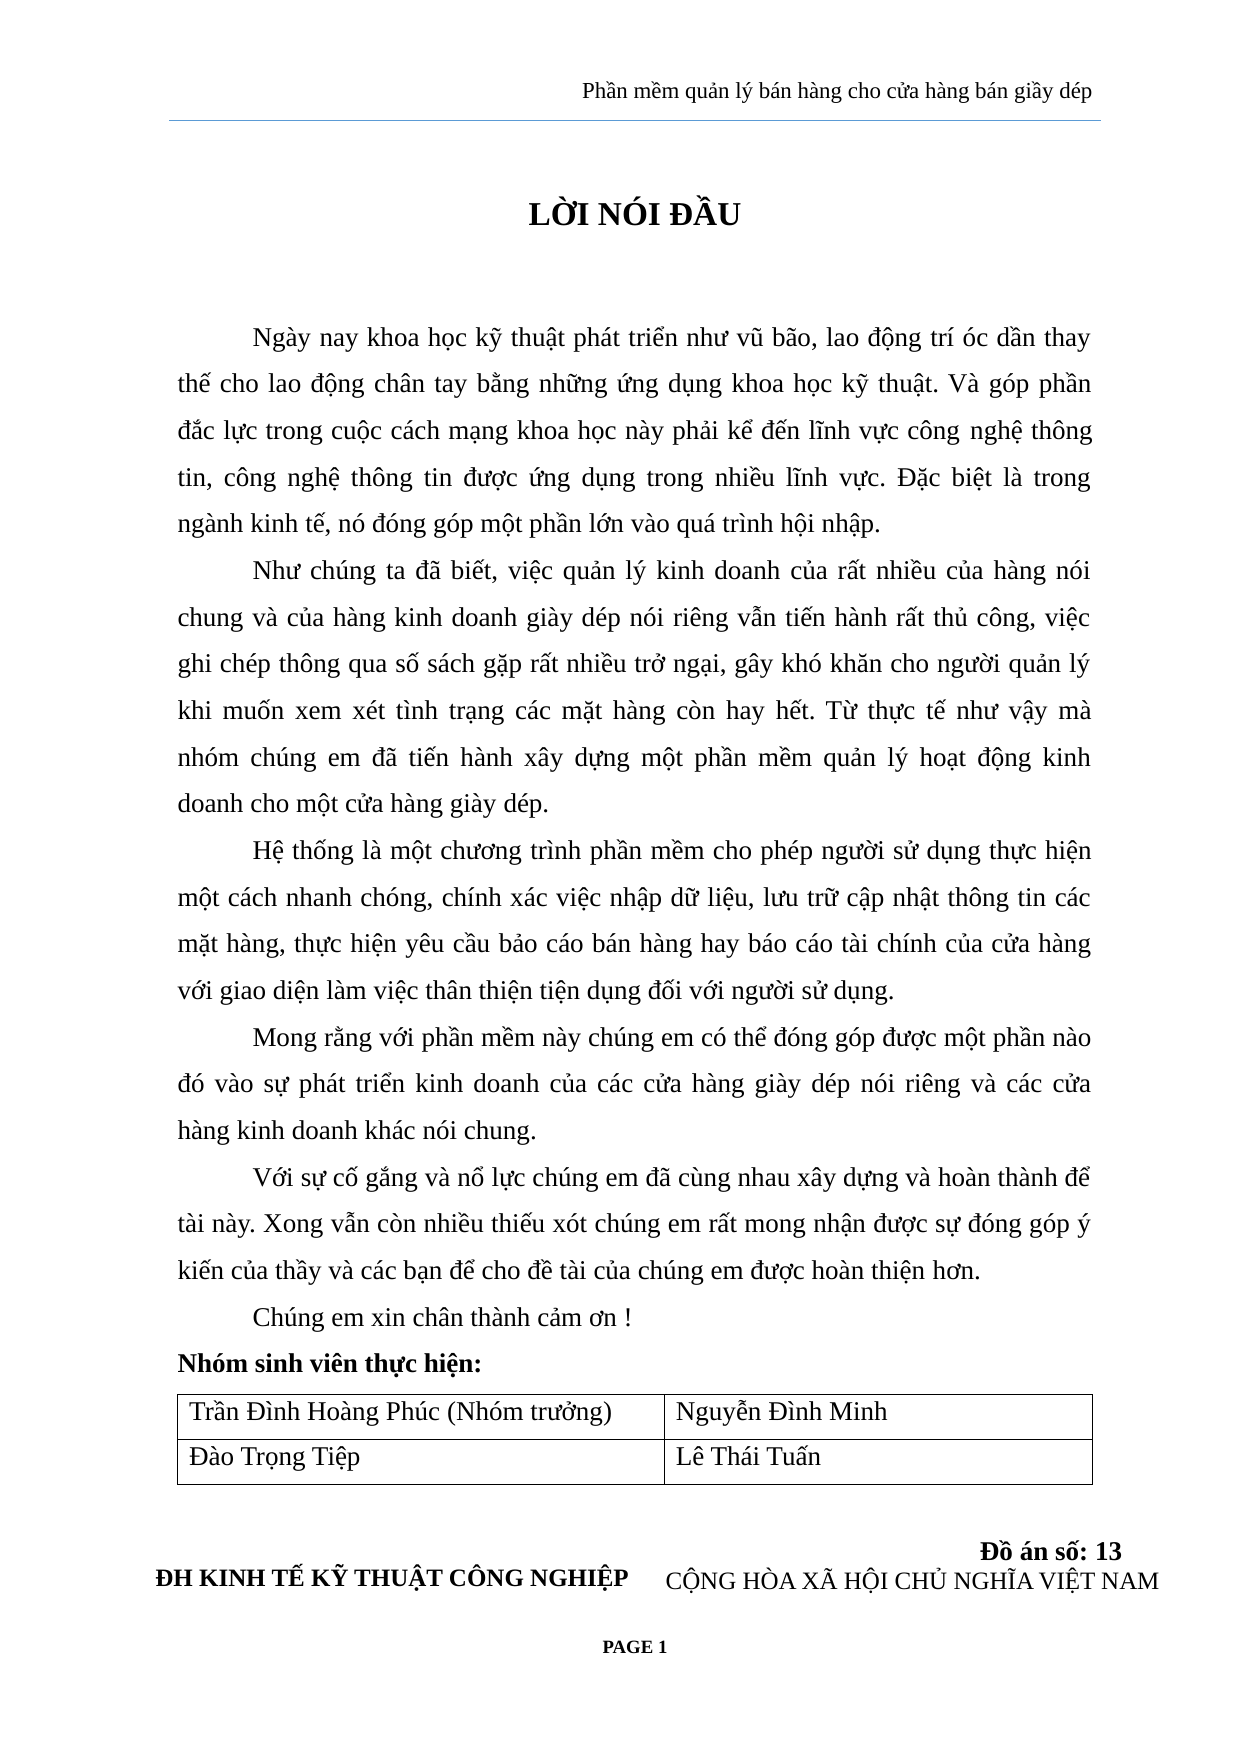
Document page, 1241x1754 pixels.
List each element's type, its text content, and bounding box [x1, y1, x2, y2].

text Chúng em xin chân thành cảm ơn ! [177, 1301, 1092, 1332]
text Ngày nay khoa học kỹ thuật phát triển như vũ bão, lao động trí óc dần thay thế cho lao động chân tay bằng những ứng dụng khoa học kỹ thuật. Và góp phần đắc lực trong cuộc cách mạng khoa học này phải kể đến lĩnh vực công nghệ thông tin, công nghệ thông tin được ứng dụng trong nhiều lĩnh vực. Đặc biệt là trong ngành kinh tế, nó đóng góp một phần lớn vào quá trình hội nhập. [177, 321, 1092, 538]
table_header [74, 1535, 636, 1606]
text Với sự cố gắng và nổ lực chúng em đã cùng nhau xây dựng và hoàn thành để tài này. Xong vẫn còn nhiều thiếu xót chúng em rất mong nhận được sự đóng góp ý kiến của thầy và các bạn để cho đề tài của chúng em được hoàn thiện hơn. [177, 1161, 1092, 1285]
text Nhóm sinh viên thực hiện: [177, 1347, 1092, 1378]
text Hệ thống là một chương trình phần mềm cho phép người sử dụng thực hiện một cách nhanh chóng, chính xác việc nhập dữ liệu, lưu trữ cập nhật thông tin các mặt hàng, thực hiện yêu cầu bảo cáo bán hàng hay báo cáo tài chính của cửa hàng với giao diện làm việc thân thiện tiện dụng đối với người sử dụng. [177, 834, 1092, 1005]
table_header Nguyễn Đình Minh [665, 1395, 1092, 1439]
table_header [636, 1535, 1189, 1606]
text Mong rằng với phần mềm này chúng em có thể đóng góp được một phần nào đó vào sự phát triển kinh doanh của các cửa hàng giày dép nói riêng và các cửa hàng kinh doanh khác nói chung. [177, 1021, 1092, 1145]
text Như chúng ta đã biết, việc quản lý kinh doanh của rất nhiều của hàng nói chung và của hàng kinh doanh giày dép nói riêng vẫn tiến hành rất thủ công, việc ghi chép thông qua số sách gặp rất nhiều trở ngại, gây khó khăn cho người quản lý khi muốn xem xét tình trạng các mặt hàng còn hay hết. Từ thực tế như vậy mà nhóm chúng em đã tiến hành xây dựng một phần mềm quản lý hoạt động kinh doanh cho một cửa hàng giày dép. [177, 554, 1092, 818]
table_cell Đào Trọng Tiệp [178, 1440, 664, 1483]
table_cell Lê Thái Tuấn [665, 1440, 1092, 1483]
table_header Trần Đình Hoàng Phúc (Nhóm trưởng) [178, 1395, 664, 1439]
subtitle LỜI NÓI ĐẦU [177, 194, 1092, 232]
